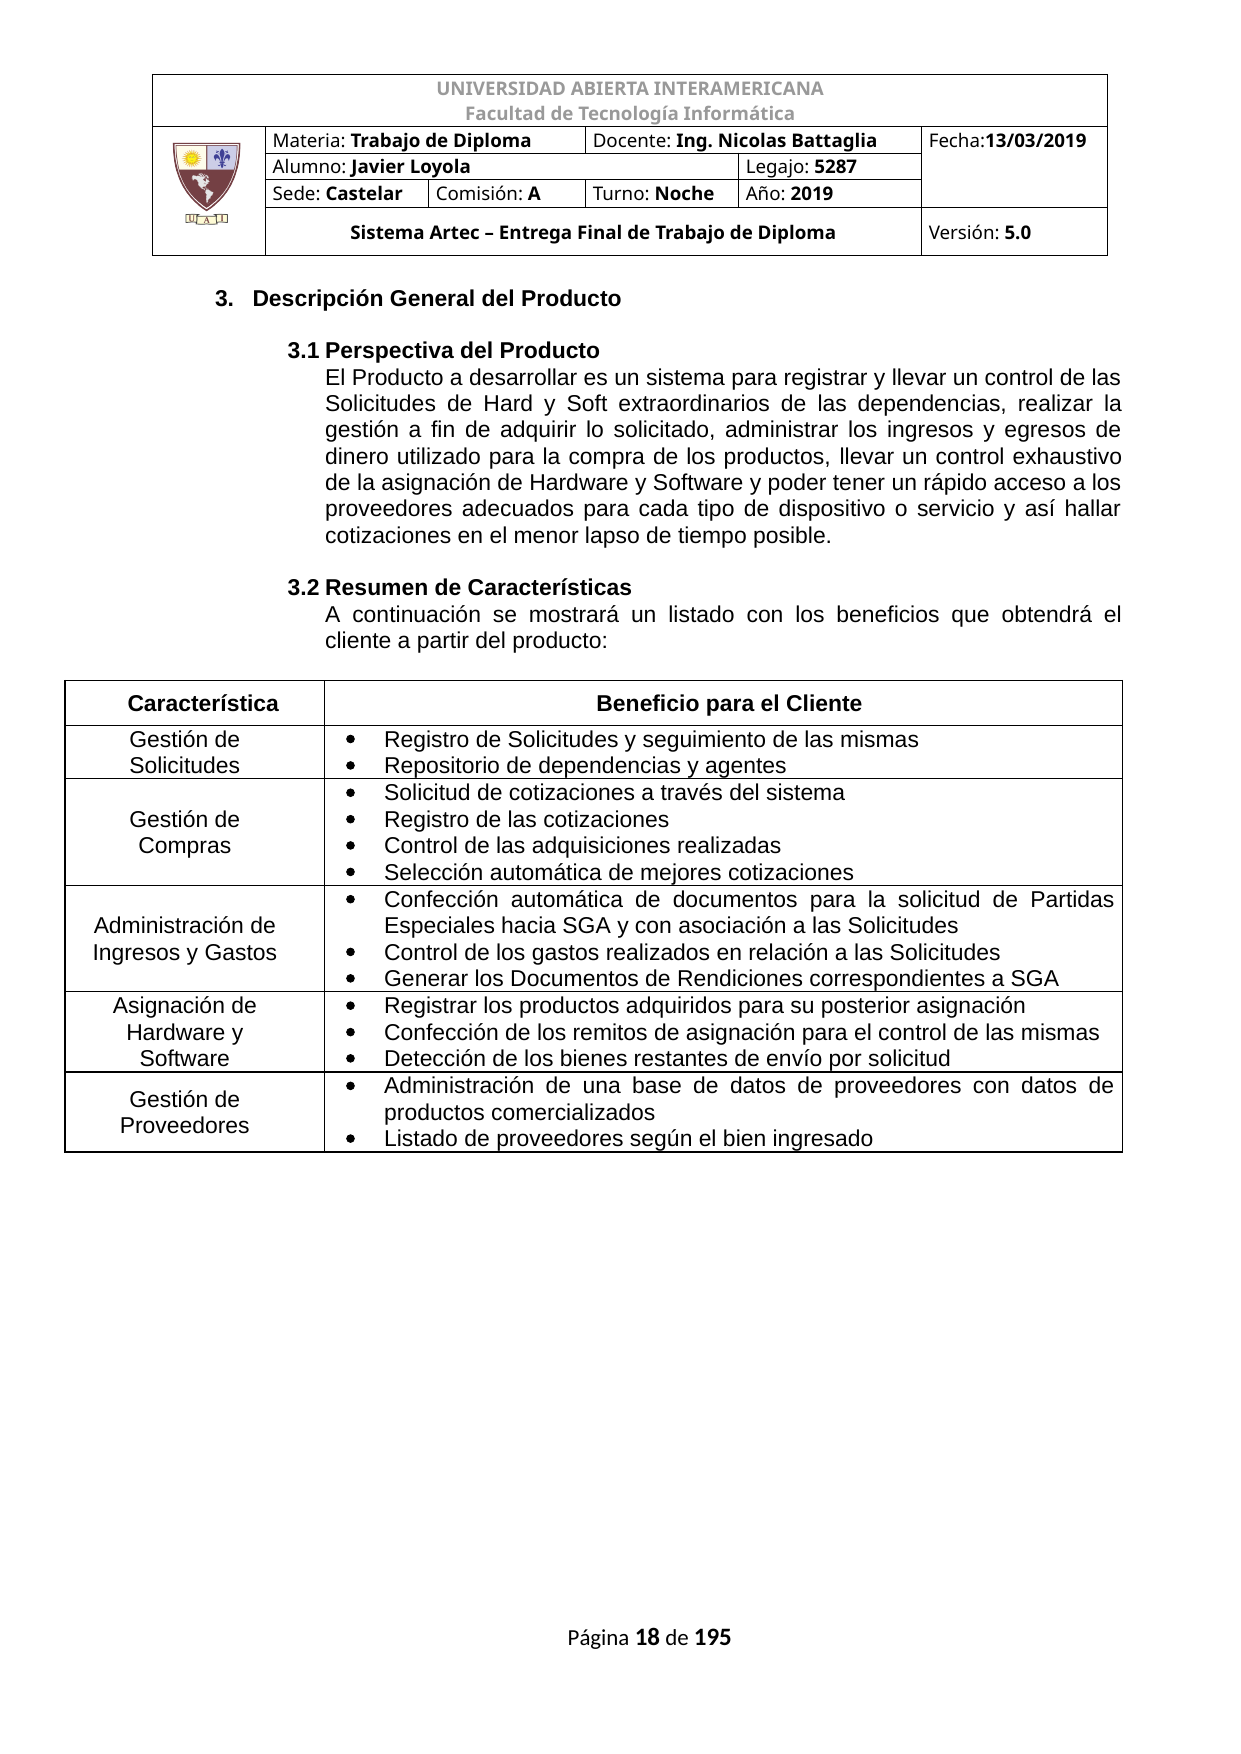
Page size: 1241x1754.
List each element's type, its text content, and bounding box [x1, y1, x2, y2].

table_cell Registrar los productos adquiridos para su posterior asignación Confección de los remitos de asignación para el control de las mismas Detección de los bienes restantes de envío por solicitud [325, 992, 1122, 1071]
table_cell Gestión de Proveedores [66, 1073, 324, 1151]
text El Producto a desarrollar es un sistema para registrar y llevar un control de las Solicitudes de Hard y Soft extraordinarios de las dependencias, realizar la gestión a fin de adquirir lo solicitado, administrar los ingresos y egresos de dinero utilizado para la compra de los productos, llevar un control exhaustivo de la asignación de Hardware y Software y poder tener un rápido acceso a los proveedores adecuados para cada tipo de dispositivo o servicio y así hallar cotizaciones en el menor lapso de tiempo posible. [325, 363, 1122, 548]
list Perspectiva del Producto [287, 337, 1122, 363]
table_header Característica [66, 681, 324, 724]
table_cell Administración de una base de datos de proveedores con datos de productos comercializados Listado de proveedores según el bien ingresado [325, 1073, 1122, 1151]
table_cell Asignación de Hardware y Software [66, 992, 324, 1071]
table_cell Registro de Solicitudes y seguimiento de las mismas Repositorio de dependencias y agentes [325, 726, 1122, 778]
table_cell Solicitud de cotizaciones a través del sistema Registro de las cotizaciones Control de las adquisiciones realizadas Selección automática de mejores cotizaciones [325, 779, 1122, 885]
list Resumen de Características [287, 574, 1122, 601]
table_cell Gestión de Solicitudes [66, 726, 324, 778]
table_cell Gestión de Compras [66, 779, 324, 885]
picture [157, 136, 257, 228]
list Descripción General del Producto [215, 284, 1122, 311]
text A continuación se mostrará un listado con los beneficios que obtendrá el cliente a partir del producto: [325, 601, 1122, 653]
table_header Beneficio para el Cliente [325, 681, 1122, 724]
table_cell Administración de Ingresos y Gastos [66, 886, 324, 991]
table_cell Confección automática de documentos para la solicitud de Partidas Especiales hacia SGA y con asociación a las Solicitudes Control de los gastos realizados en relación a las Solicitudes Generar los Documentos de Rendiciones correspondientes a SGA [325, 886, 1122, 991]
